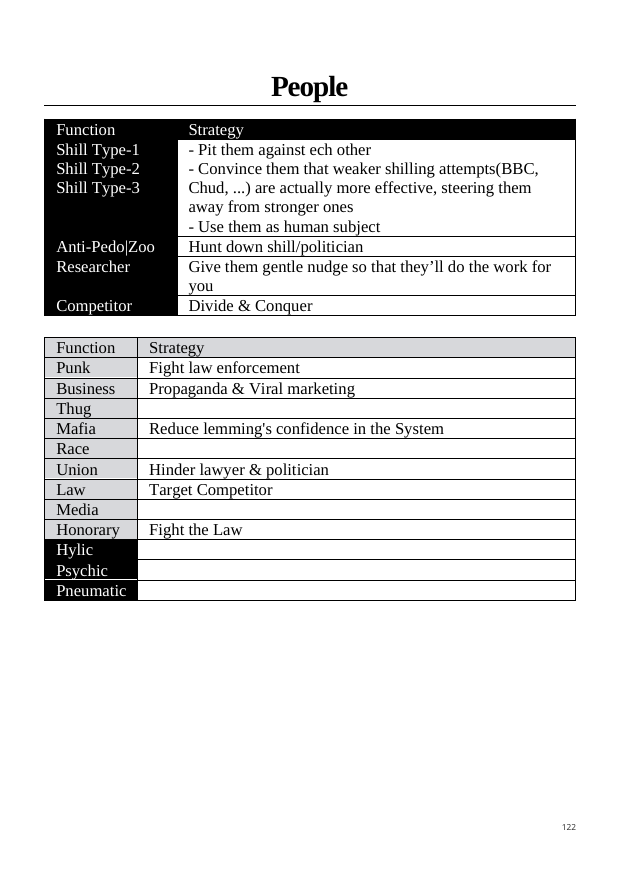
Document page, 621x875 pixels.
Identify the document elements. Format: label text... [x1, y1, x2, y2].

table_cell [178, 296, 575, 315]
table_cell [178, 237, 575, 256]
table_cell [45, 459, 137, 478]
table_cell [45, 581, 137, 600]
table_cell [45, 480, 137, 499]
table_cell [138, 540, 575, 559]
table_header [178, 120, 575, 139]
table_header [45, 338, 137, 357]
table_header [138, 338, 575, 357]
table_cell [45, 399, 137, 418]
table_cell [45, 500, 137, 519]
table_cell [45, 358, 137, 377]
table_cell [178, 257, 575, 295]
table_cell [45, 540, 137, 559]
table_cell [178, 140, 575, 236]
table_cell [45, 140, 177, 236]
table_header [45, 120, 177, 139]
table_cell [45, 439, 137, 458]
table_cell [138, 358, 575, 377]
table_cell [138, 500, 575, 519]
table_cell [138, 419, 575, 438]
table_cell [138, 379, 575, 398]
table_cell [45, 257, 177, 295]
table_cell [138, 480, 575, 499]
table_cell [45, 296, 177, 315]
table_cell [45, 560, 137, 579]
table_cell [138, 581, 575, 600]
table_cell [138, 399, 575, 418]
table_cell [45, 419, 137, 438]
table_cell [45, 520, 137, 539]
subtitle People [44, 69, 576, 105]
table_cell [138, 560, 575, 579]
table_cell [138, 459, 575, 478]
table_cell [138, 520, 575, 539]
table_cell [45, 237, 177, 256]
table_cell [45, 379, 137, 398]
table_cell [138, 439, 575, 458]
